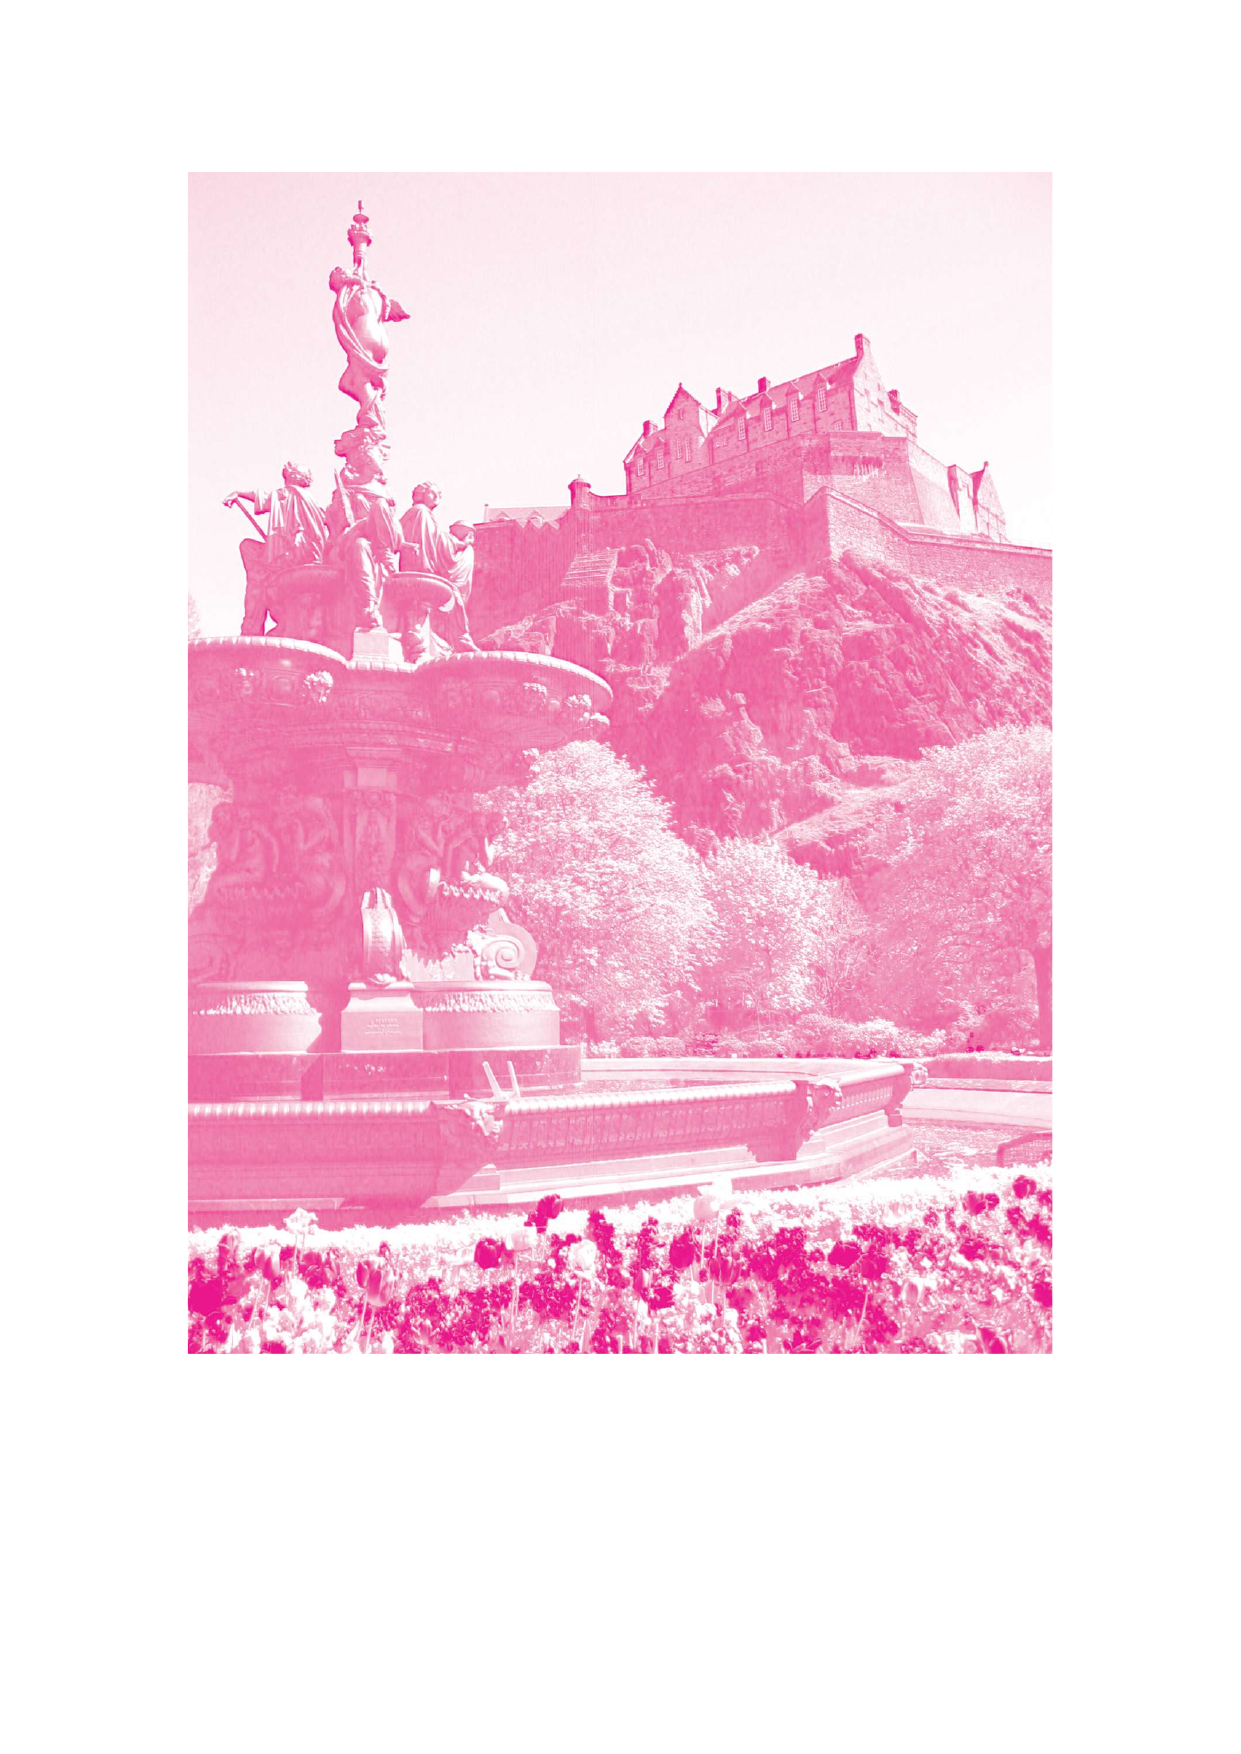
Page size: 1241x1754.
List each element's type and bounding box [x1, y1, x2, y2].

picture [187, 172, 1053, 1354]
